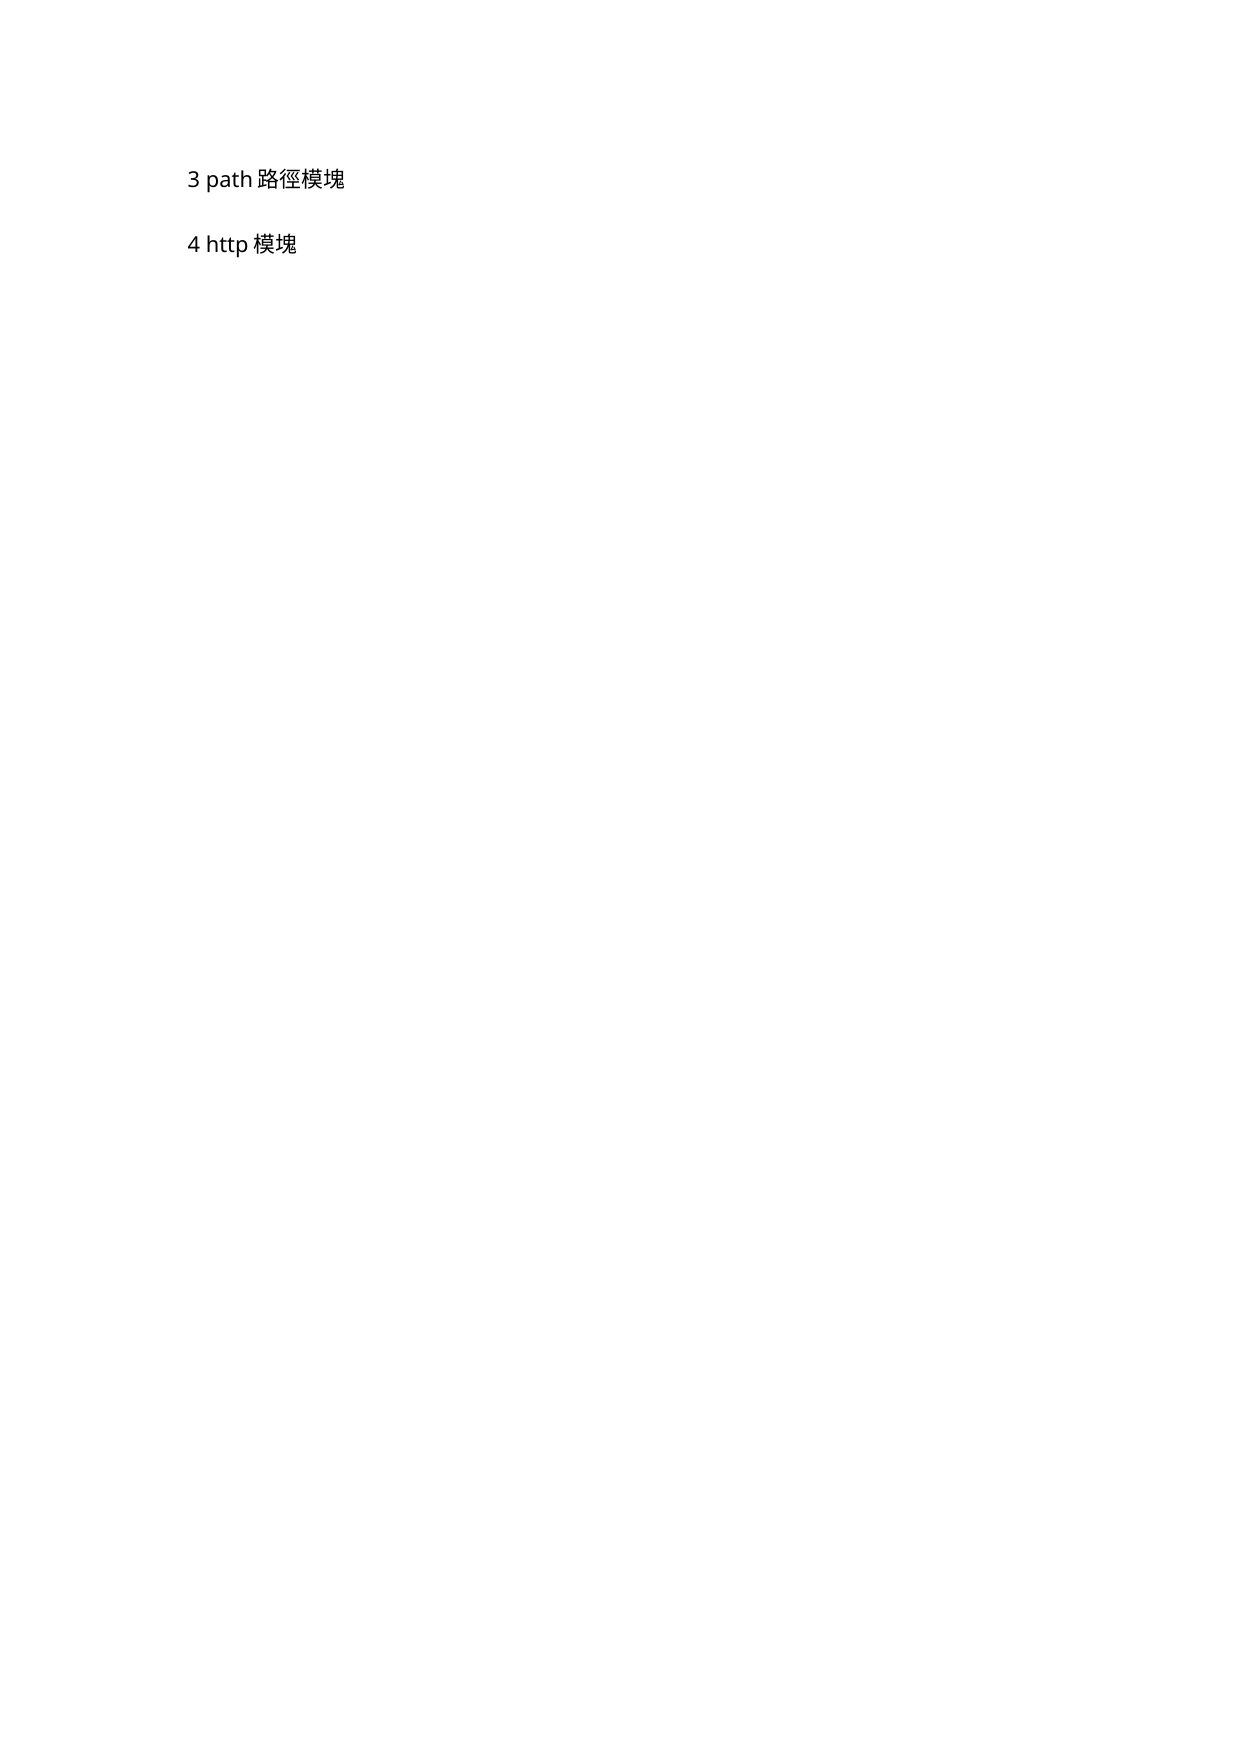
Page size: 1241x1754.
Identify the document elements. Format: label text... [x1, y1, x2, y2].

text 4 http模塊 [187, 227, 1053, 259]
text 3 path路徑模塊 [187, 162, 1053, 194]
